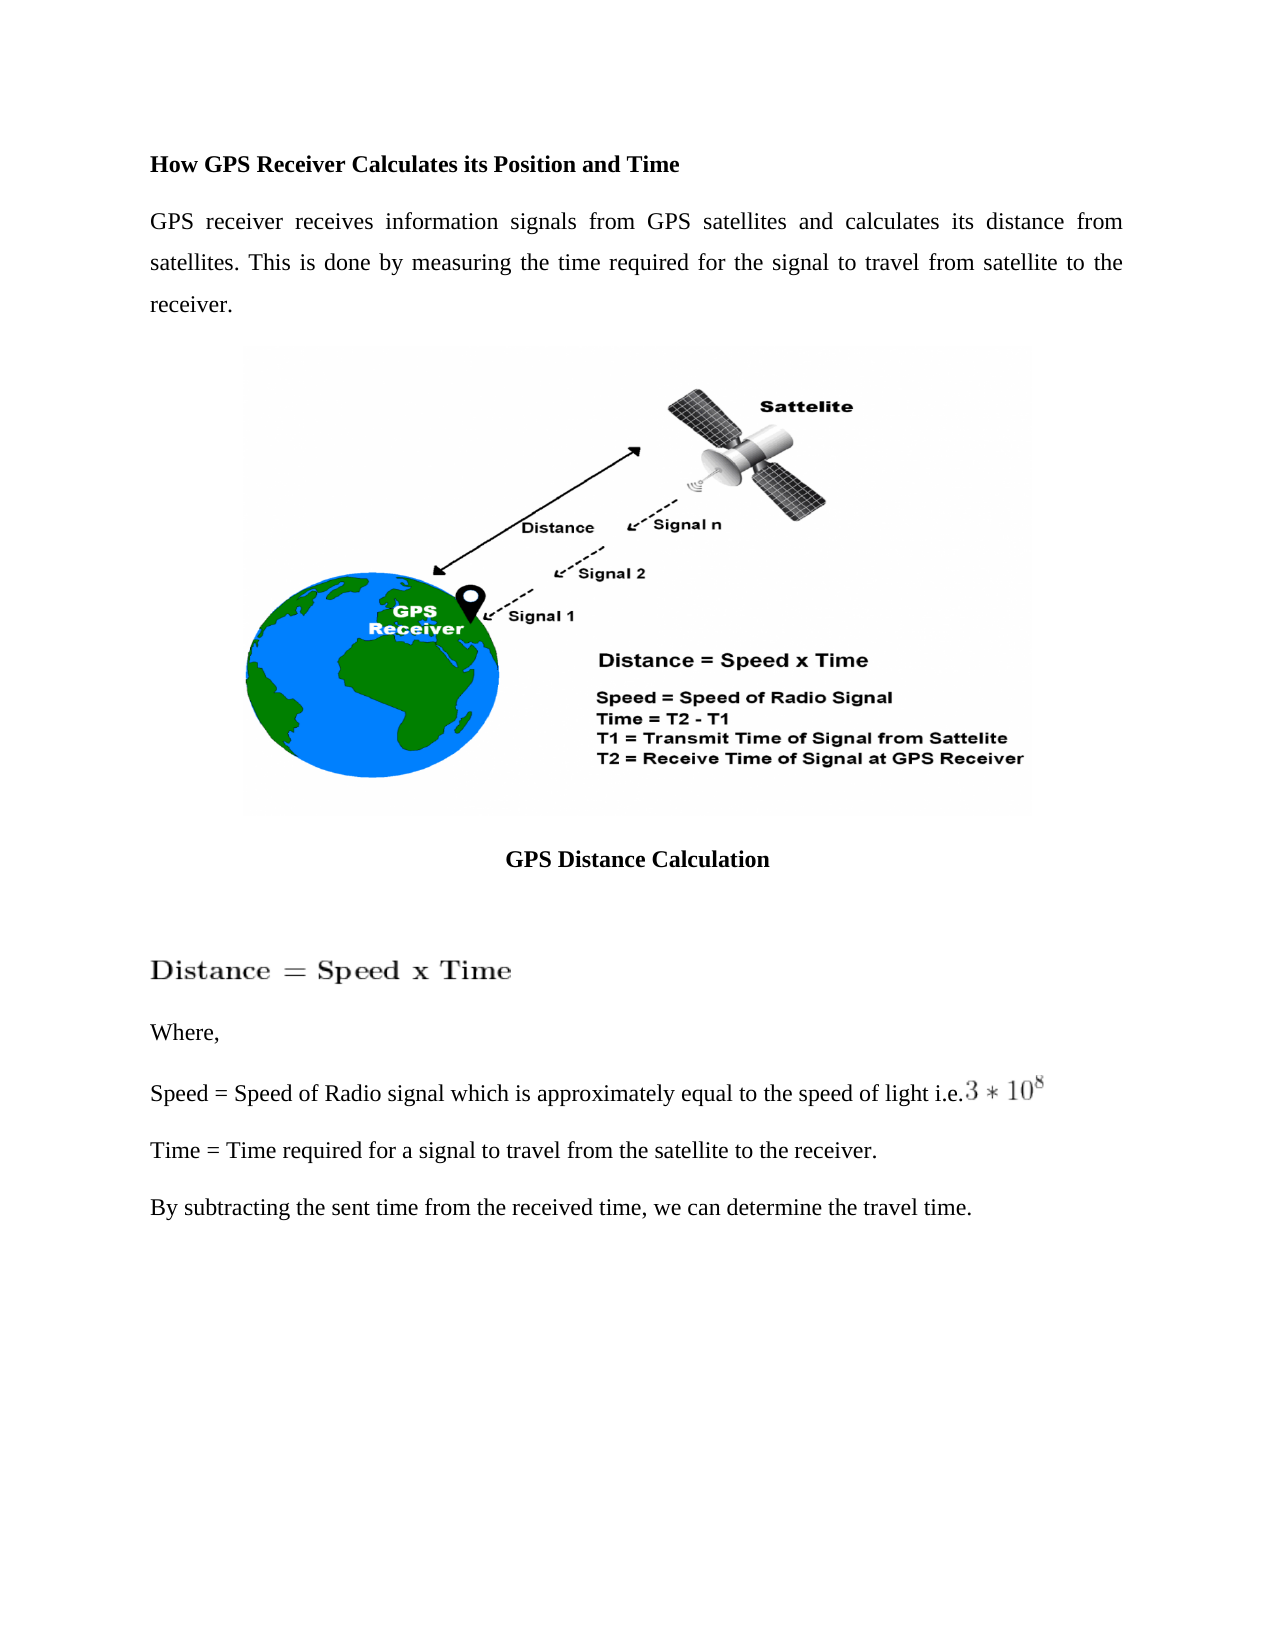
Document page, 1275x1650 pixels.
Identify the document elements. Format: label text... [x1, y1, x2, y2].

text Time = Time required for a signal to travel from the satellite to the receiver. [150, 1136, 1125, 1164]
text Where, [150, 1018, 1125, 1046]
picture [150, 959, 511, 986]
picture [243, 346, 1032, 816]
text GPS Distance Calculation [150, 845, 1125, 873]
text GPS receiver receives information signals from GPS satellites and calculates its distance from satellites. This is done by measuring the time required for the signal to travel from satellite to the receiver. [150, 207, 1125, 317]
picture [965, 1075, 1044, 1102]
text By subtracting the sent time from the received time, we can determine the travel time. [150, 1193, 1125, 1221]
subtitle How GPS Receiver Calculates its Position and Time [150, 150, 1125, 178]
text Speed = Speed of Radio signal which is approximately equal to the speed of light i.e. [150, 1075, 1125, 1107]
